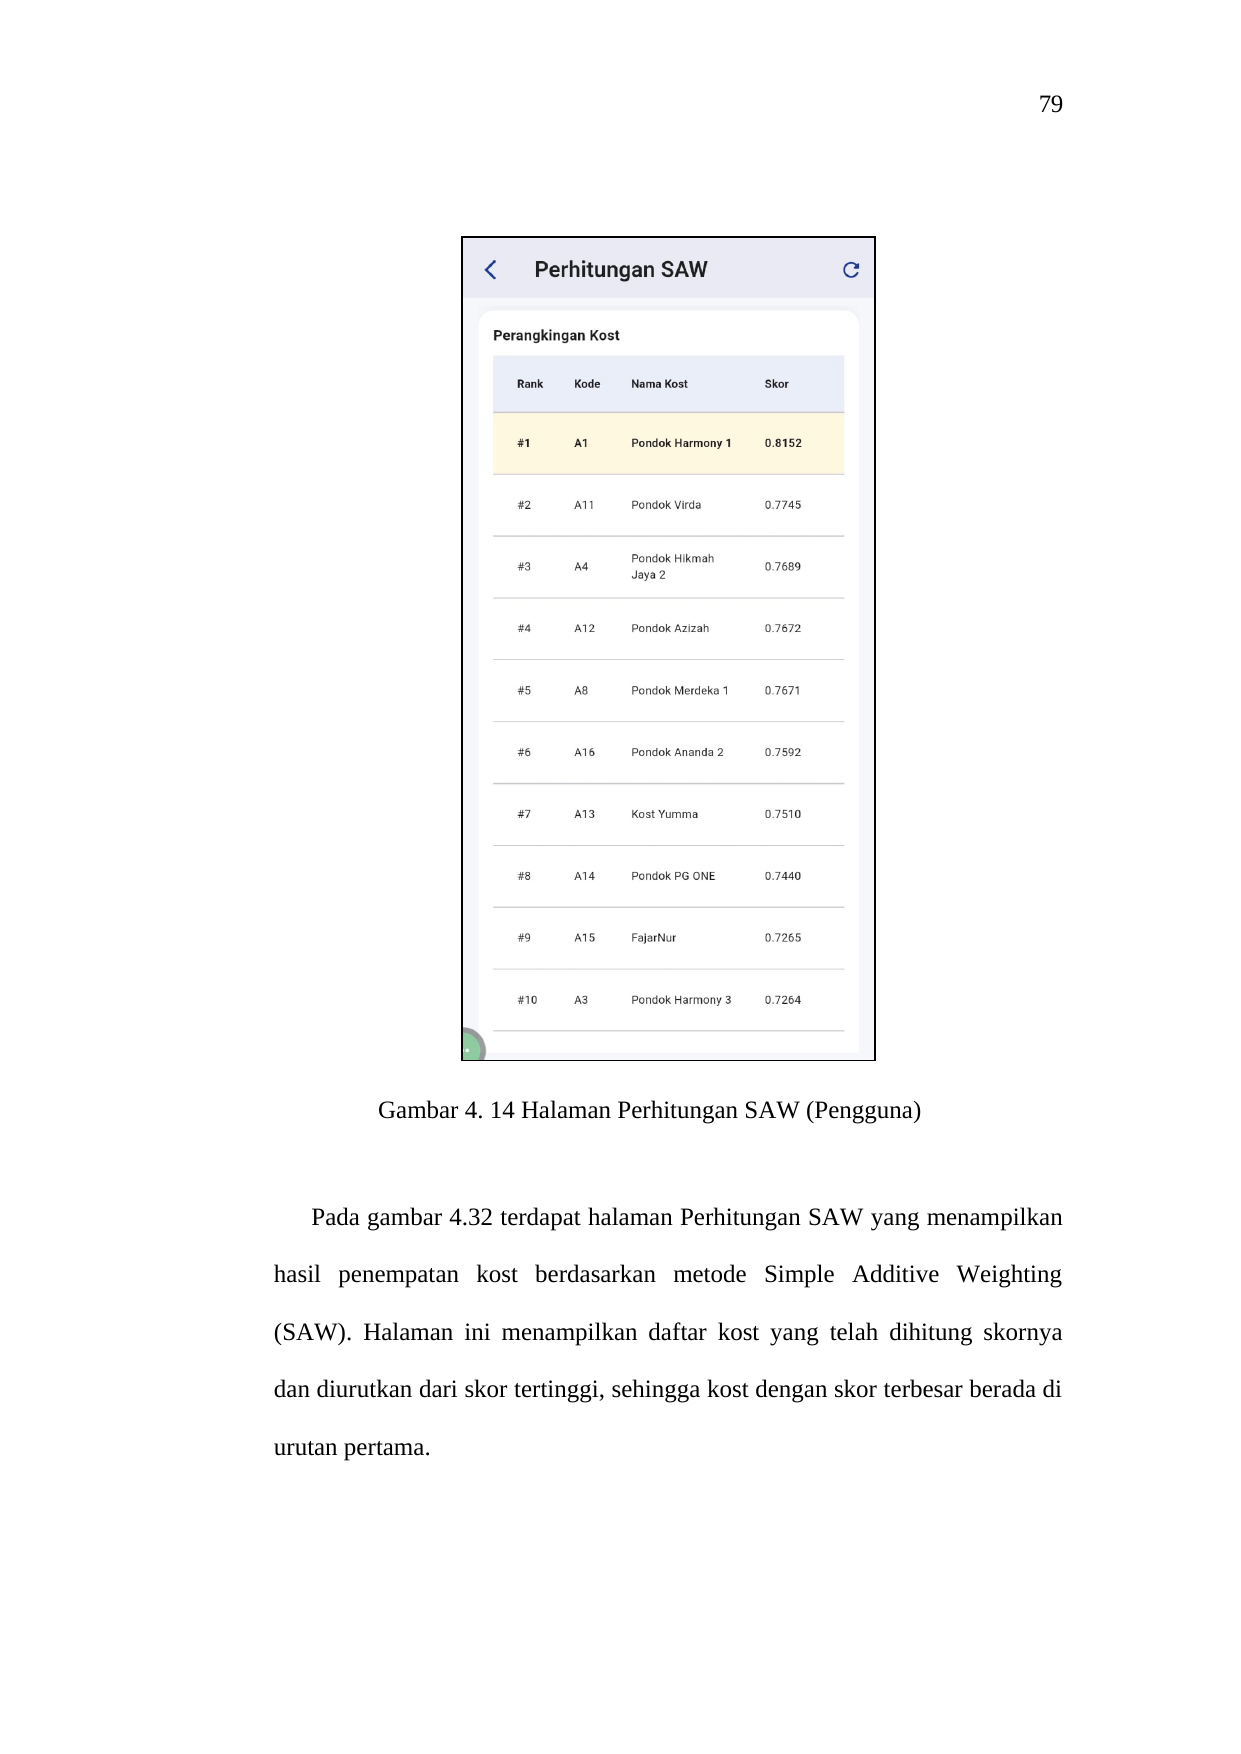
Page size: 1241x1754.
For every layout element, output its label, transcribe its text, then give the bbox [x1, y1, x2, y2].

list Pada gambar 4.32 terdapat halaman Perhitungan SAW yang menampilkan hasil penempatan kost berdasarkan metode Simple Additive Weighting (SAW). Halaman ini menampilkan daftar kost yang telah dihitung skornya dan diurutkan dari skor tertinggi, sehingga kost dengan skor terbesar berada di urutan pertama. [274, 1202, 1063, 1461]
text Gambar 4. 14 Halaman Perhitungan SAW (Pengguna) [236, 1095, 1063, 1123]
picture [463, 238, 874, 1060]
